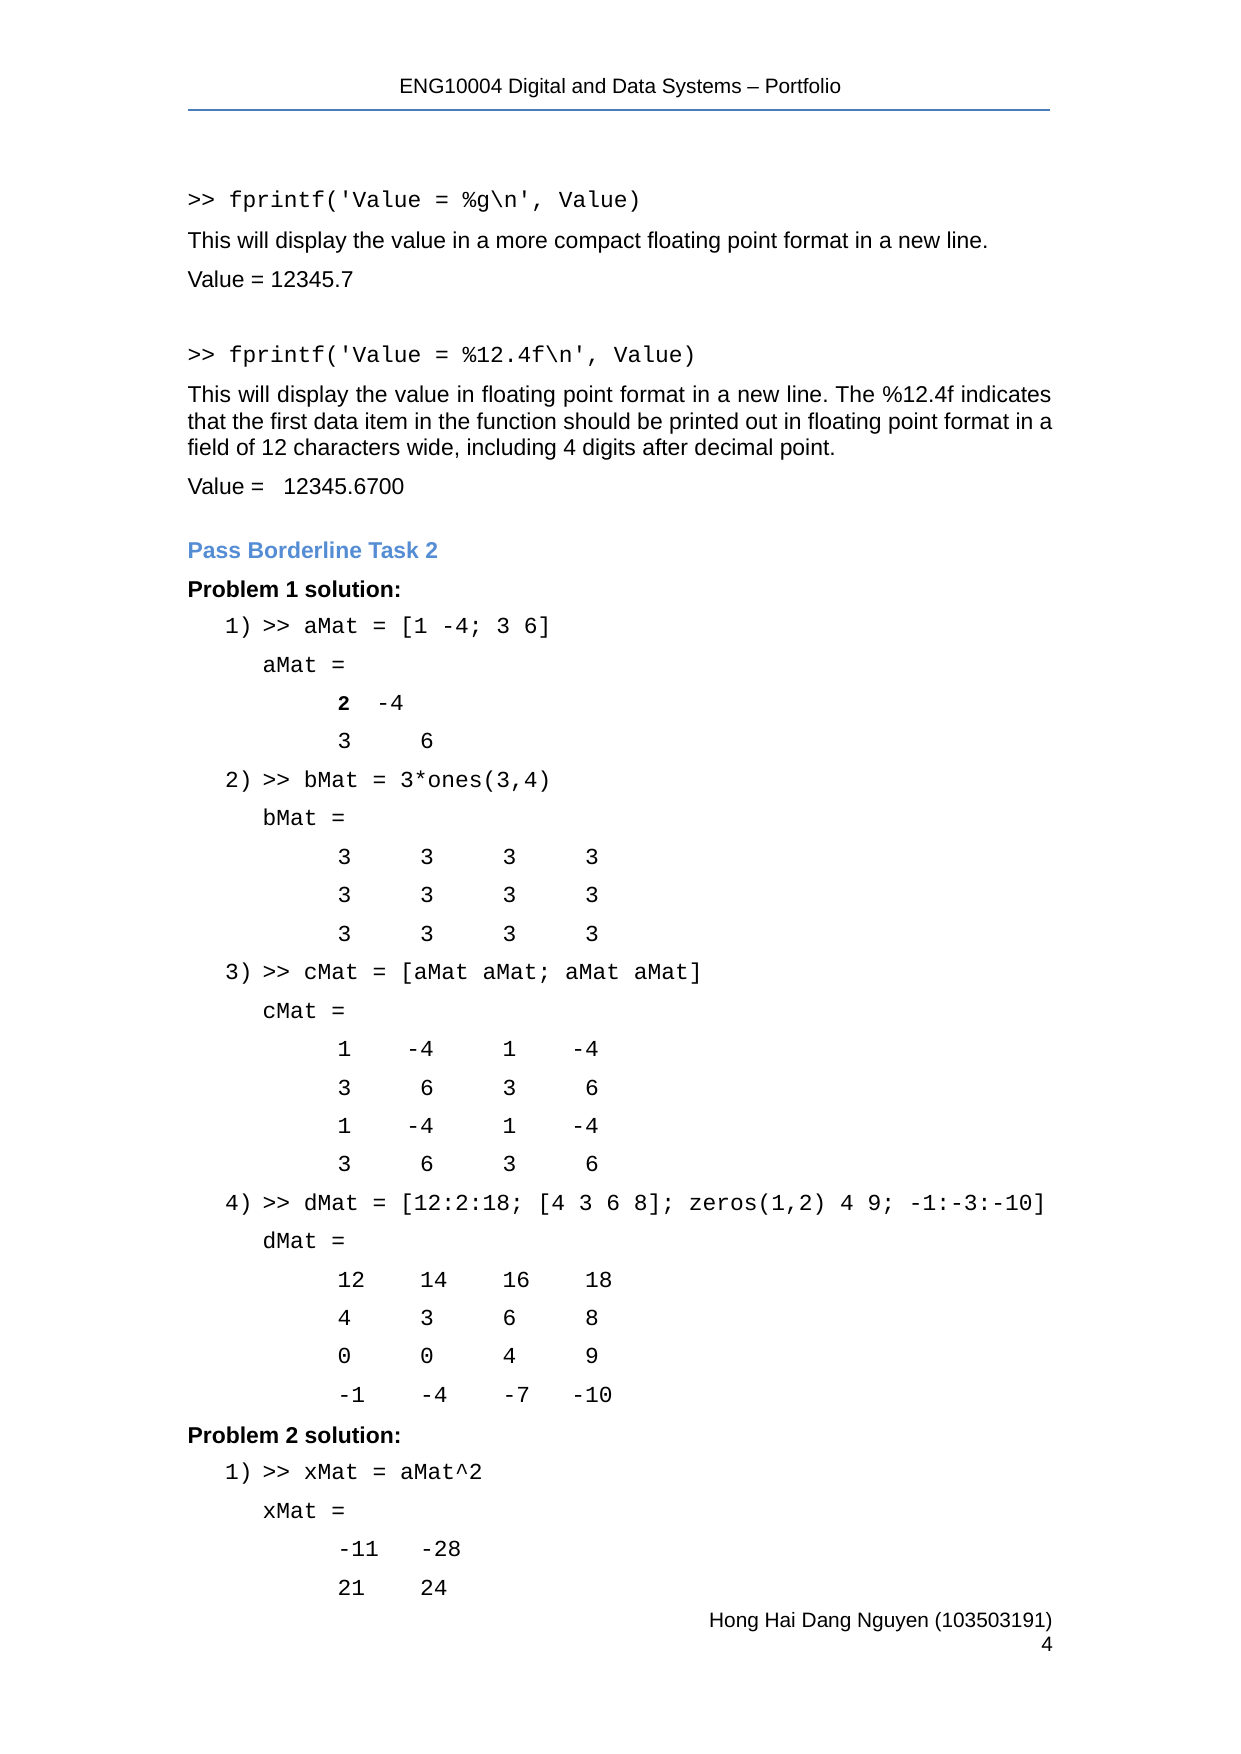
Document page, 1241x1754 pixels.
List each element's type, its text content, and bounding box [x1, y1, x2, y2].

text 1 -4 1 -4 [187, 1114, 1053, 1140]
text Value = 12345.7 [187, 266, 1053, 292]
text 3 6 3 6 [187, 1076, 1053, 1102]
text 12 14 16 18 [187, 1268, 1053, 1294]
list >> xMat = aMat^2 [225, 1461, 1053, 1487]
text Problem 2 solution: [187, 1422, 1053, 1448]
list -4 [337, 691, 1053, 717]
text 0 0 4 9 [187, 1345, 1053, 1371]
list >> dMat = [12:2:18; [4 3 6 8]; zeros(1,2) 4 9; -1:-3:-10] [225, 1191, 1053, 1217]
text 3 3 3 3 [187, 845, 1053, 871]
text Pass Borderline Task 2 [187, 537, 1053, 563]
list >> cMat = [aMat aMat; aMat aMat] [225, 961, 1053, 986]
text Problem 1 solution: [187, 576, 1053, 602]
text dMat = [187, 1229, 1053, 1256]
text 1 -4 1 -4 [187, 1037, 1053, 1063]
text aMat = [187, 653, 1053, 679]
text xMat = [187, 1499, 1053, 1525]
text This will display the value in a more compact floating point format in a new line. [187, 227, 1053, 253]
text 3 3 3 3 [187, 922, 1053, 948]
list >> aMat = [1 -4; 3 6] [225, 614, 1053, 641]
text 21 24 [187, 1576, 1053, 1602]
text Value = 12345.6700 [187, 473, 1053, 499]
text 3 6 [187, 730, 1053, 756]
text >> fprintf('Value = %g\n', Value) [187, 188, 1053, 214]
text 3 3 3 3 [187, 884, 1053, 909]
text bMat = [187, 807, 1053, 833]
text cMat = [187, 999, 1053, 1025]
text -11 -28 [187, 1537, 1053, 1563]
text -1 -4 -7 -10 [187, 1383, 1053, 1409]
text 4 3 6 8 [187, 1306, 1053, 1332]
text 3 6 3 6 [187, 1153, 1053, 1179]
text >> fprintf('Value = %12.4f\n', Value) [187, 343, 1053, 369]
list >> bMat = 3*ones(3,4) [225, 768, 1053, 794]
text This will display the value in floating point format in a new line. The %12.4f indicates that the first data item in the function should be printed out in floating point format in a field of 12 characters wide, including 4 digits after decimal point. [187, 381, 1053, 461]
